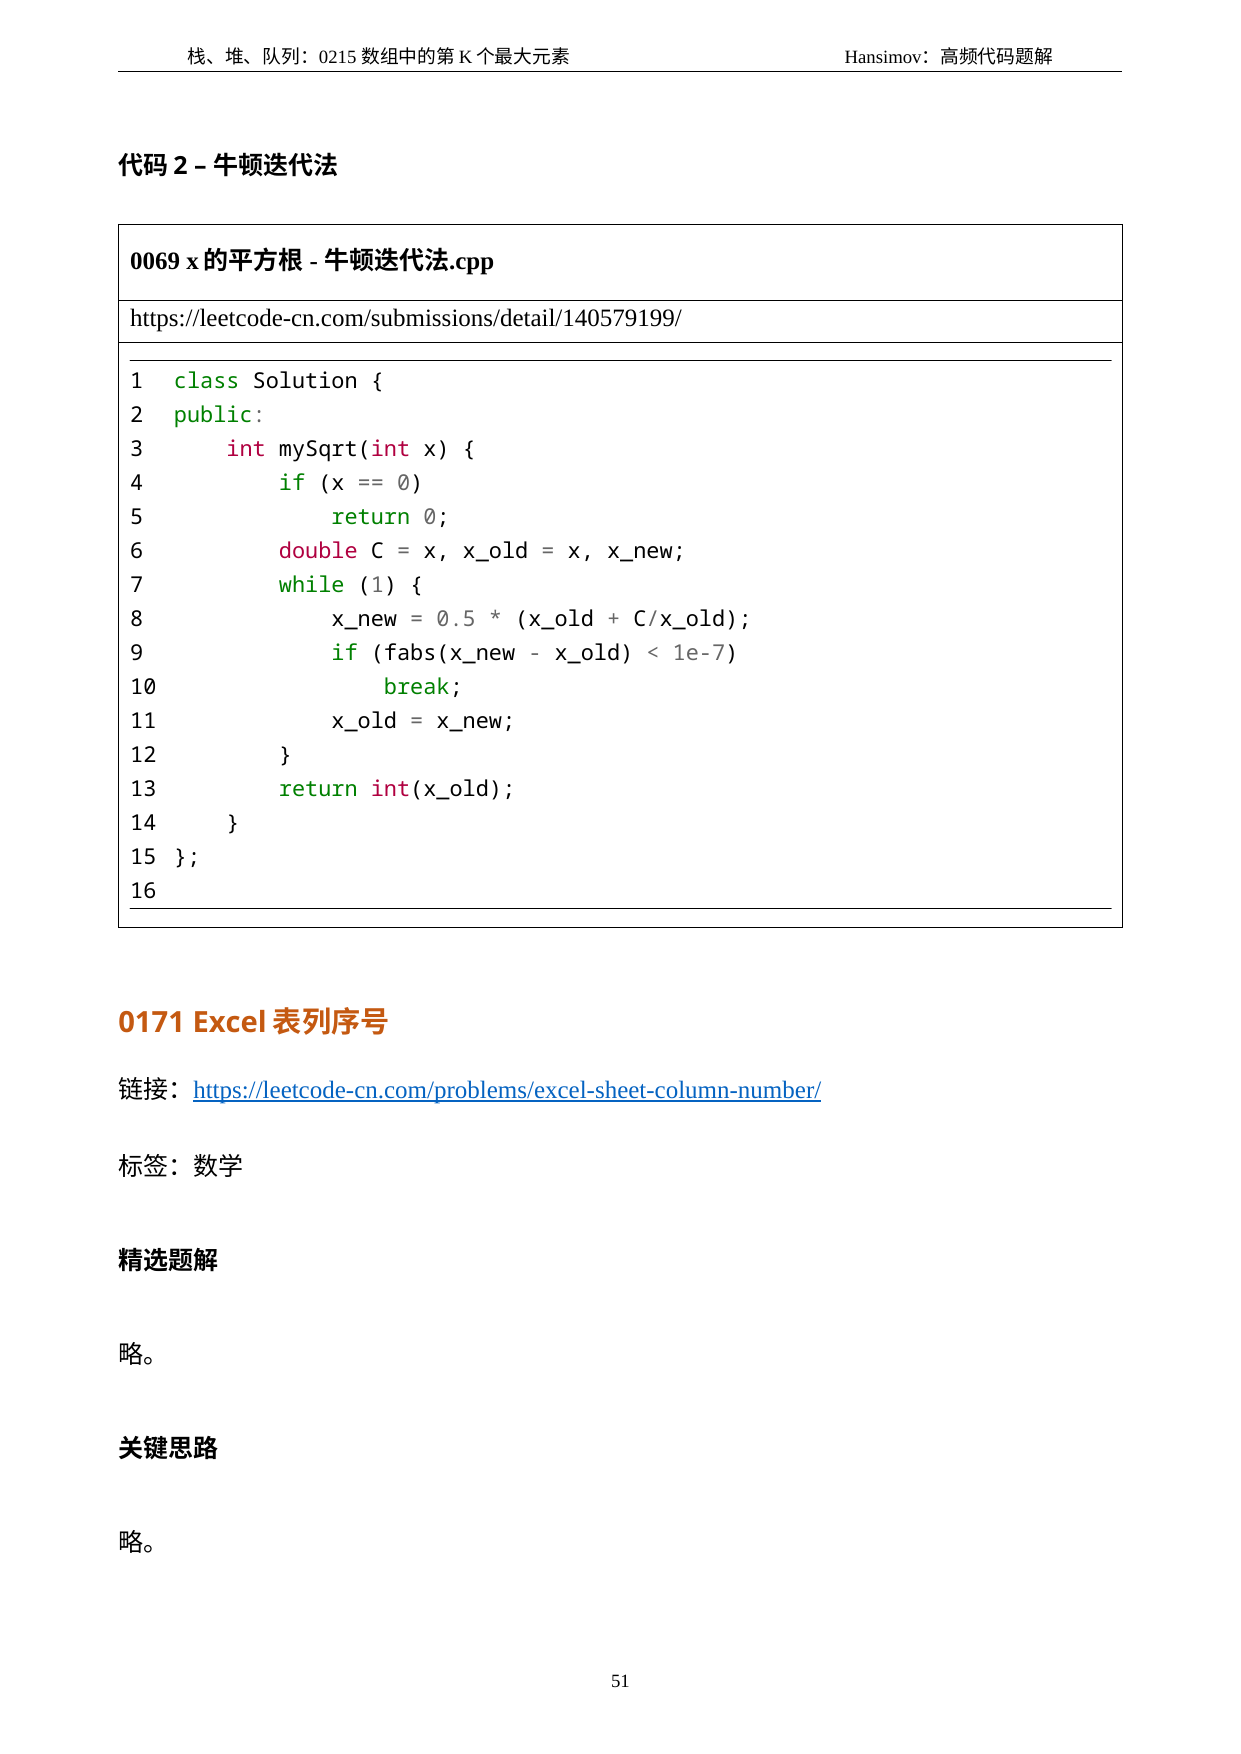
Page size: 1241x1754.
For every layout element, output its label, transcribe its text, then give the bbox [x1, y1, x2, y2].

table_header 0069 x的平方根 - 牛顿迭代法.cpp [119, 225, 1122, 300]
subtitle 关键思路 [118, 1412, 1097, 1480]
text 略。 [118, 1318, 1122, 1386]
text 标签：数学 [118, 1131, 1122, 1198]
table_cell class Solution { public: int mySqrt(int x) { if (x == 0) return 0; double C = x, x_old = x, x_new; while (1) { x_new = 0.5 * (x_old + C/x_old); if (fabs(x_new - x_old) < 1e-7) break; x_old = x_new; } return int(x_old); } }; [119, 343, 1122, 927]
subtitle 精选题解 [118, 1224, 1097, 1292]
subtitle 0171 Excel表列序号 [118, 986, 1097, 1054]
text 链接：https://leetcode-cn.com/problems/excel-sheet-column-number/ [118, 1054, 1122, 1122]
table_cell https://leetcode-cn.com/submissions/detail/140579199/ [119, 301, 1122, 342]
subtitle 代码2 – 牛顿迭代法 [118, 130, 1097, 198]
text 略。 [118, 1506, 1122, 1574]
